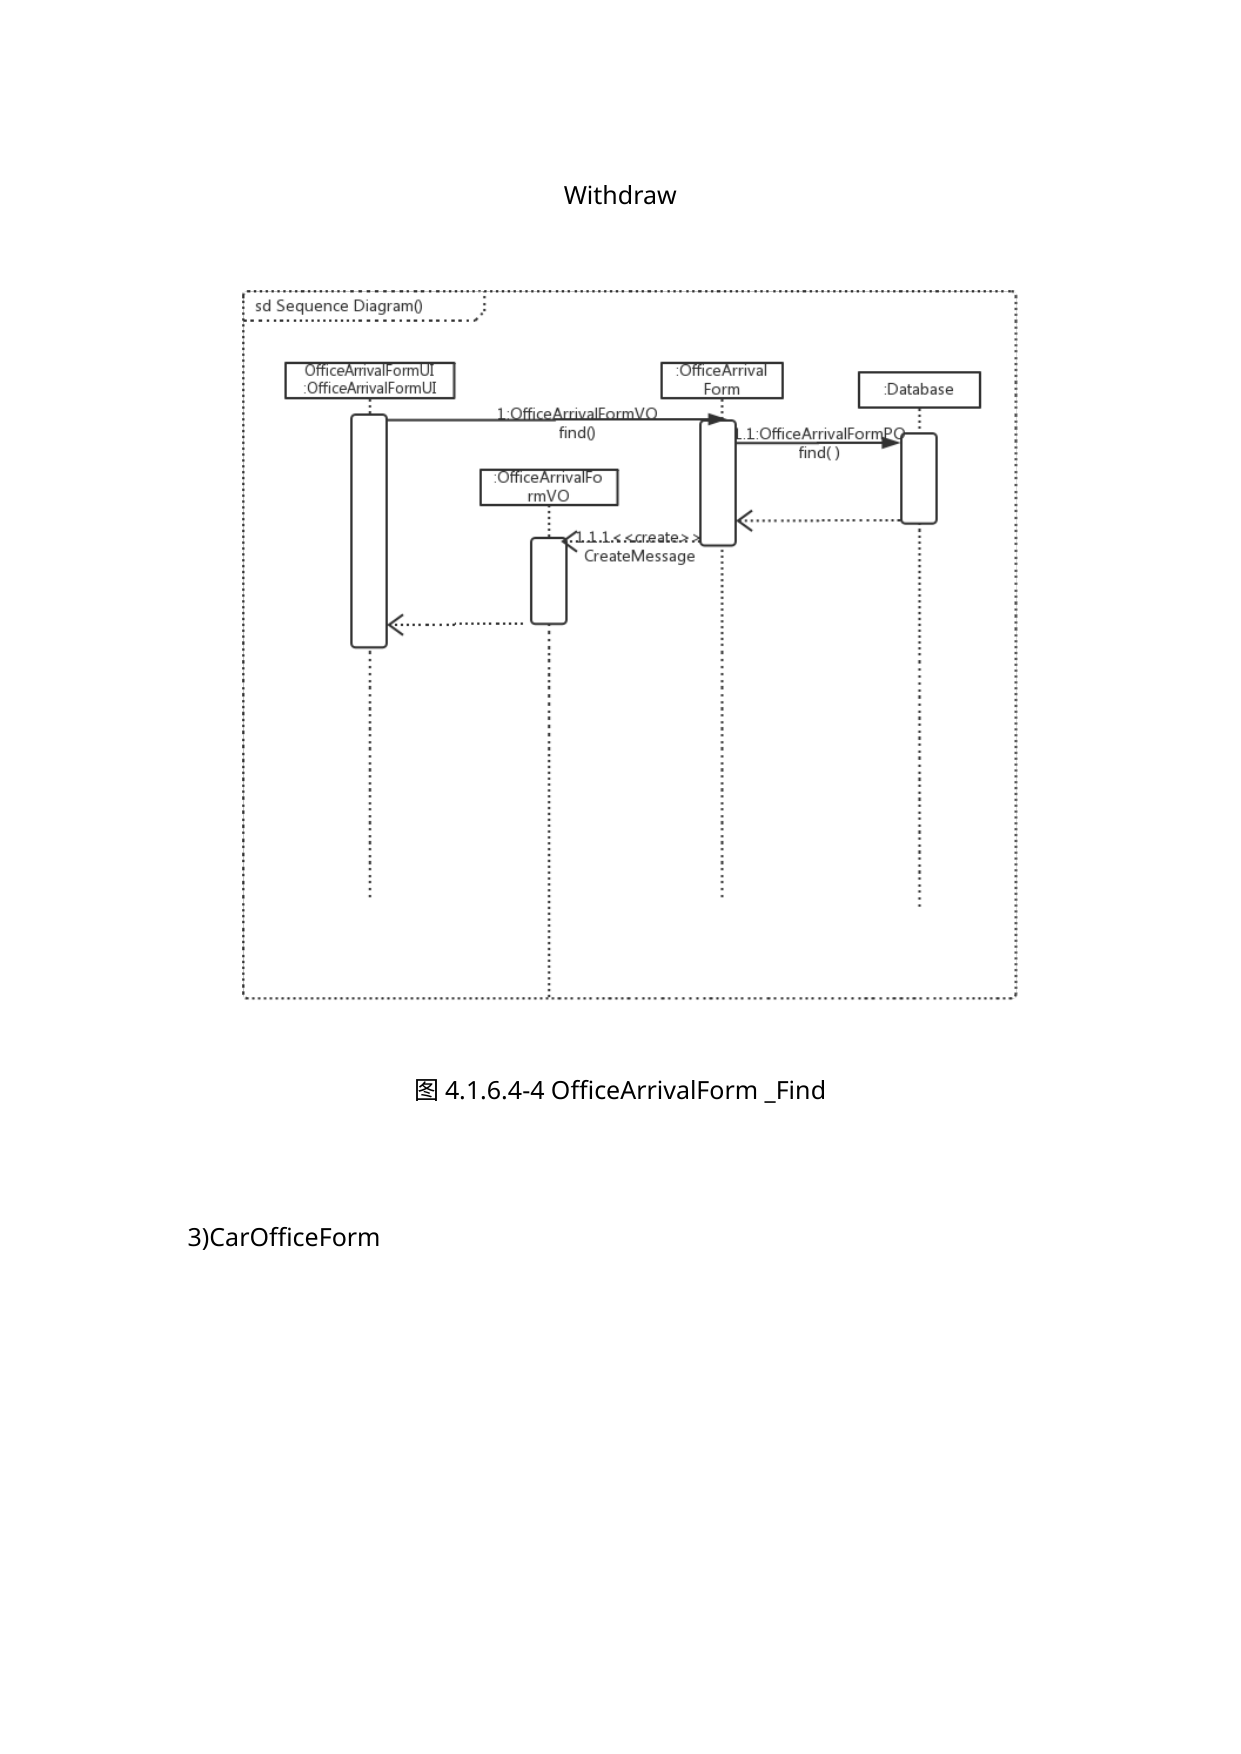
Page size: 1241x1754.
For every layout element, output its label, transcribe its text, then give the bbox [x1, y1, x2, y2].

text 图 4.1.6.4-4 OfficeArrivalForm _Find [187, 1056, 1053, 1121]
picture [187, 235, 1053, 1036]
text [187, 162, 1053, 227]
text 3)CarOfficeForm [187, 1204, 1053, 1269]
